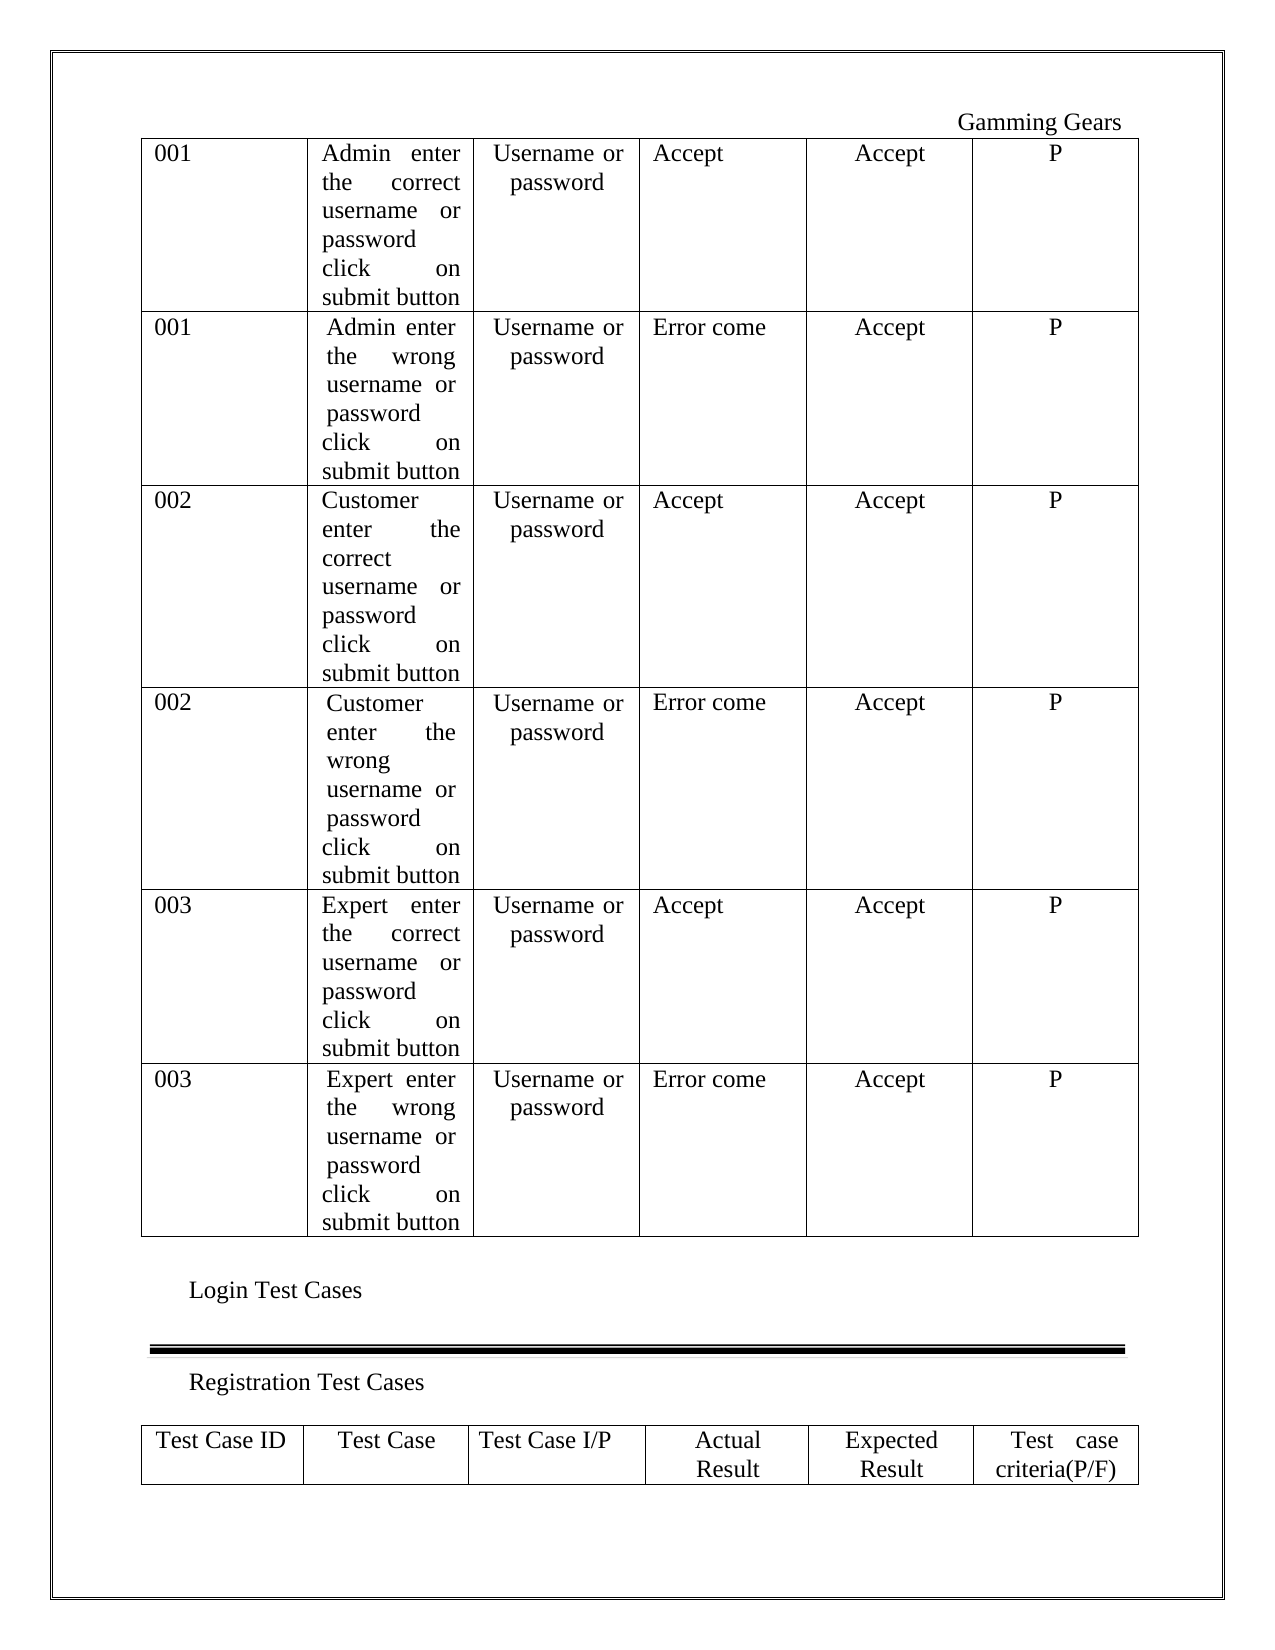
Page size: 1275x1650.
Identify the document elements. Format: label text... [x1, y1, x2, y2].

table_cell 002 [142, 688, 307, 889]
table_cell 001 [142, 139, 307, 311]
table_cell 001 [142, 312, 307, 484]
table_cell P [973, 486, 1138, 687]
table_cell Error come [640, 312, 806, 484]
table_cell Customer enter the correct username or password click on submit button [308, 486, 473, 687]
table_cell Accept [807, 312, 972, 484]
subtitle Login Test Cases [188, 1276, 1139, 1304]
text Registration Test Cases [188, 1367, 1092, 1396]
table_header Test Case [304, 1426, 468, 1483]
table_header Actual Result [646, 1426, 808, 1483]
table_cell P [973, 1064, 1138, 1236]
table_cell 003 [142, 890, 307, 1063]
table_cell Accept [640, 139, 806, 311]
table_cell Accept [807, 1064, 972, 1236]
table_cell Username or password [474, 139, 639, 311]
table_header Test case criteria(P/F) [974, 1426, 1138, 1483]
table_header Expected Result [809, 1426, 973, 1483]
table_cell Customer enter the wrong username or password click on submit button [308, 688, 473, 889]
table_cell Username or password [474, 890, 639, 1063]
table_cell Admin enter the correct username or password click on submit button [308, 139, 473, 311]
table_cell P [973, 688, 1138, 889]
table_cell Username or password [474, 688, 639, 889]
table_cell Expert enter the correct username or password click on submit button [308, 890, 473, 1063]
table_cell Accept [807, 890, 972, 1063]
table_cell P [973, 312, 1138, 484]
table_cell Error come [640, 1064, 806, 1236]
table_cell Error come [640, 688, 806, 889]
table_cell P [973, 139, 1138, 311]
table_cell Accept [807, 139, 972, 311]
table_cell Accept [807, 688, 972, 889]
table_cell Accept [807, 486, 972, 687]
table_cell Accept [640, 890, 806, 1063]
table_cell 003 [142, 1064, 307, 1236]
table_cell Username or password [474, 312, 639, 484]
table_cell Username or password [474, 486, 639, 687]
table_cell Accept [640, 486, 806, 687]
table_header Test Case ID [142, 1426, 303, 1483]
table_cell Admin enter the wrong username or password click on submit button [308, 312, 473, 484]
table_cell 002 [142, 486, 307, 687]
table_cell P [973, 890, 1138, 1063]
table_cell Expert enter the wrong username or password click on submit button [308, 1064, 473, 1236]
table_cell Username or password [474, 1064, 639, 1236]
table_header Test Case I/P [469, 1426, 645, 1483]
